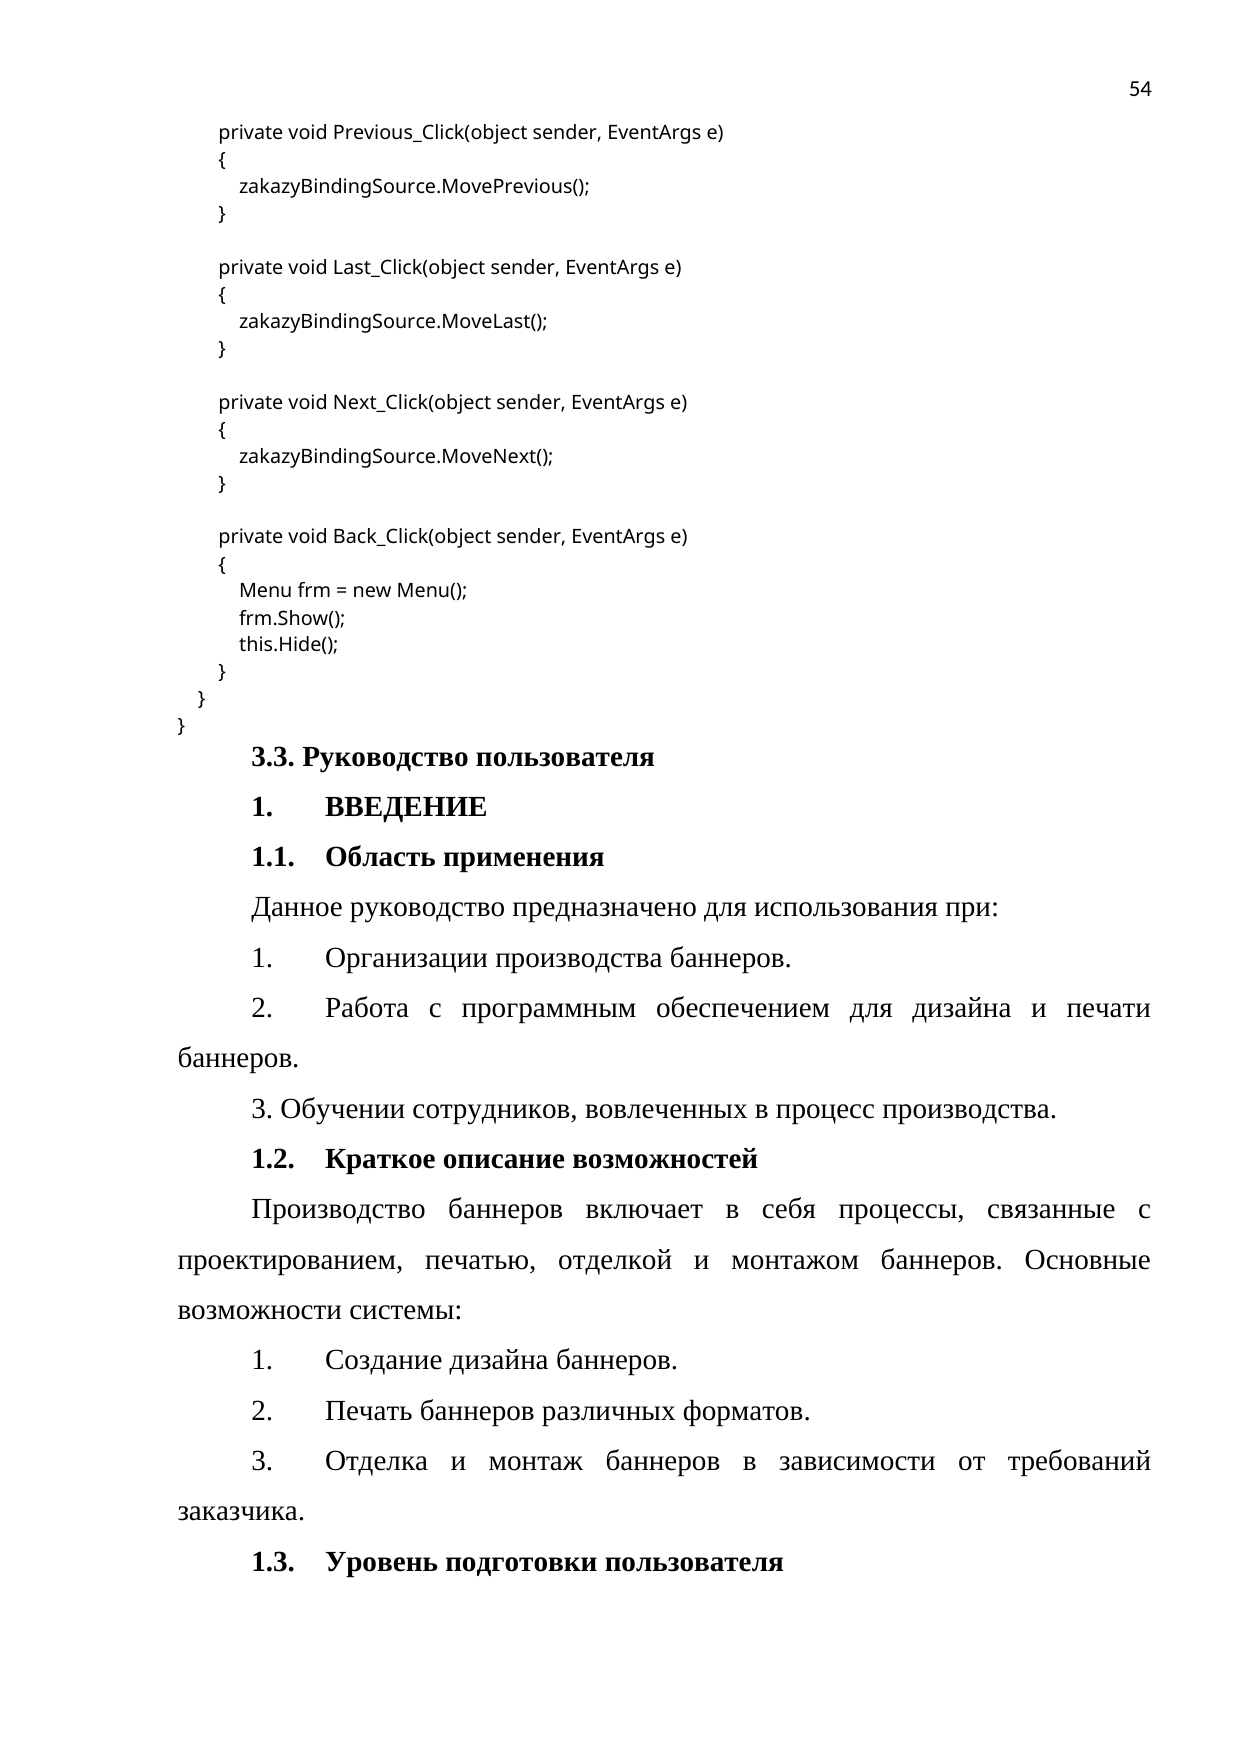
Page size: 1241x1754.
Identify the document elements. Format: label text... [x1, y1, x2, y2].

list Производство баннеров включает в себя процессы, связанные с проектированием, печатью, отделкой и монтажом баннеров. Основные возможности системы: [177, 1191, 1152, 1326]
list 3.3. Руководство пользователя [177, 739, 1152, 772]
list Отделка и монтаж баннеров в зависимости от требований заказчика. [177, 1443, 1152, 1527]
text } [177, 712, 1152, 739]
text frm.Show(); [177, 604, 1152, 631]
text { [177, 145, 1152, 172]
list Создание дизайна баннеров. [177, 1342, 1152, 1376]
text this.Hide(); [177, 631, 1152, 658]
list 3. Обучении сотрудников, вовлеченных в процесс производства. [177, 1091, 1152, 1124]
text private void Back_Click(object sender, EventArgs e) [177, 523, 1152, 550]
text } [177, 199, 1152, 226]
text } [177, 469, 1152, 496]
text zakazyBindingSource.MoveLast(); [177, 307, 1152, 334]
list Данное руководство предназначено для использования при: [177, 889, 1152, 923]
list 1.1. Область применения [177, 839, 1152, 873]
text private void Previous_Click(object sender, EventArgs e) [177, 118, 1152, 145]
list 1.2. Краткое описание возможностей [177, 1141, 1152, 1175]
text Menu frm = new Menu(); [177, 577, 1152, 604]
text } [177, 658, 1152, 685]
text { [177, 550, 1152, 577]
text private void Last_Click(object sender, EventArgs e) [177, 253, 1152, 280]
list 1.3. Уровень подготовки пользователя [177, 1544, 1152, 1577]
list 1. ВВЕДЕНИЕ [177, 789, 1152, 822]
text zakazyBindingSource.MovePrevious(); [177, 172, 1152, 199]
text { [177, 280, 1152, 307]
text private void Next_Click(object sender, EventArgs e) [177, 388, 1152, 415]
text } [177, 334, 1152, 361]
list Печать баннеров различных форматов. [177, 1393, 1152, 1426]
text { [177, 415, 1152, 442]
text } [177, 685, 1152, 712]
text zakazyBindingSource.MoveNext(); [177, 442, 1152, 469]
list Организации производства баннеров. [177, 940, 1152, 973]
list Работа с программным обеспечением для дизайна и печати баннеров. [177, 990, 1152, 1074]
